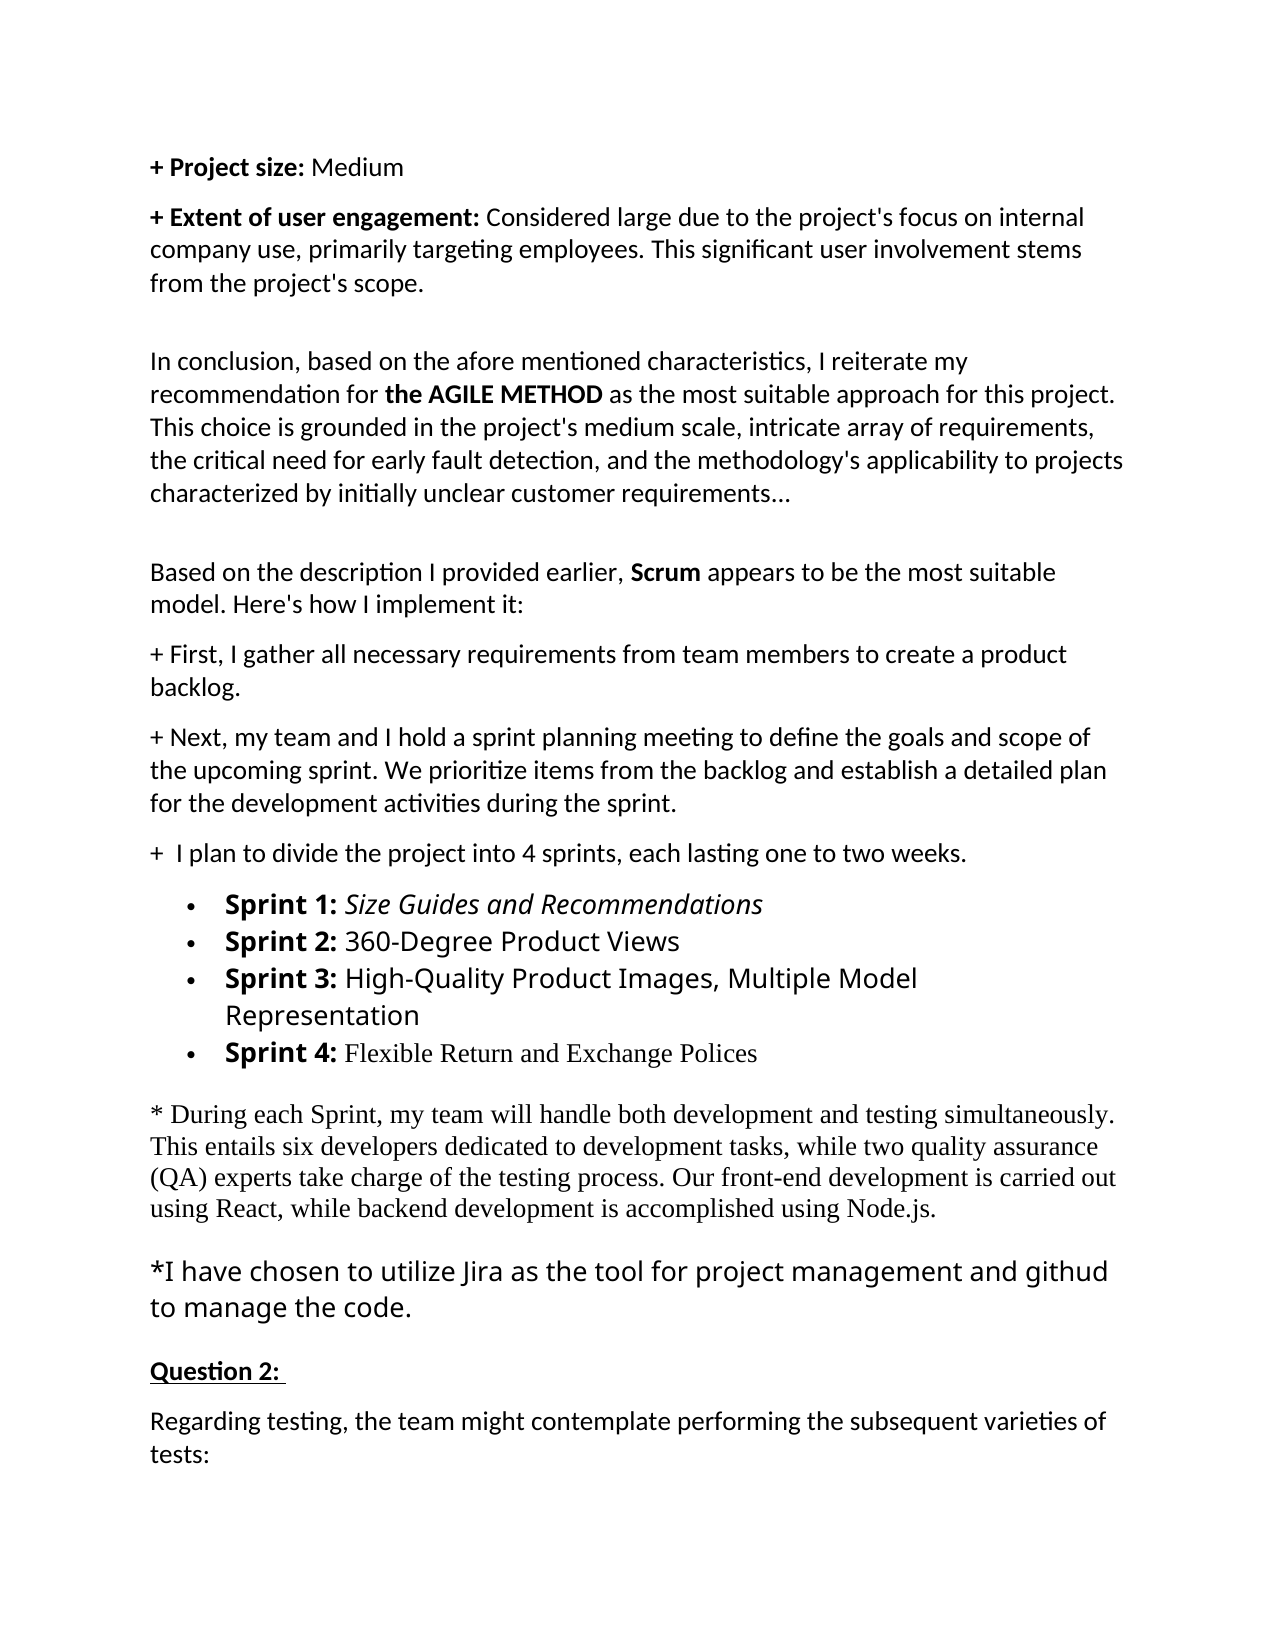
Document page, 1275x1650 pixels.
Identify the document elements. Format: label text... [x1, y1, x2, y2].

text + Project size: Medium [150, 150, 1125, 183]
list Sprint 3: High-Quality Product Images, Multiple Model Representation [187, 959, 1125, 1033]
text + Next, my team and I hold a sprint planning meeting to define the goals and scope of the upcoming sprint. We prioritize items from the backlog and establish a detailed plan for the development activities during the sprint. [150, 720, 1125, 819]
text Question 2: [150, 1354, 1125, 1387]
list Sprint 1: Size Guides and Recommendations [187, 886, 1125, 922]
text Based on the description I provided earlier, Scrum appears to be the most suitable model. Here's how I implement it: [150, 555, 1125, 621]
text In conclusion, based on the afore mentioned characteristics, I reiterate my recommendation for the AGILE METHOD as the most suitable approach for this project. This choice is grounded in the project's medium scale, intricate array of requirements, the critical need for early fault detection, and the methodology's applicability to projects characterized by initially unclear customer requirements... [150, 344, 1125, 509]
text *I have chosen to utilize Jira as the tool for project management and githud to manage the code. [150, 1252, 1125, 1326]
text + I plan to divide the project into 4 sprints, each lasting one to two weeks. [150, 836, 1125, 869]
text Regarding testing, the team might contemplate performing the subsequent varieties of tests: [150, 1404, 1125, 1470]
list Sprint 4: Flexible Return and Exchange Polices [187, 1033, 1125, 1070]
text * During each Sprint, my team will handle both development and testing simultaneously. This entails six developers dedicated to development tasks, while two quality assurance (QA) experts take charge of the testing process. Our front-end development is carried out using React, while backend development is accomplished using Node.js. [150, 1099, 1125, 1223]
list Sprint 2: 360-Degree Product Views [187, 922, 1125, 959]
text + Extent of user engagement: Considered large due to the project's focus on internal company use, primarily targeting employees. This significant user involvement stems from the project's scope. [150, 200, 1125, 299]
text + First, I gather all necessary requirements from team members to create a product backlog. [150, 637, 1125, 703]
